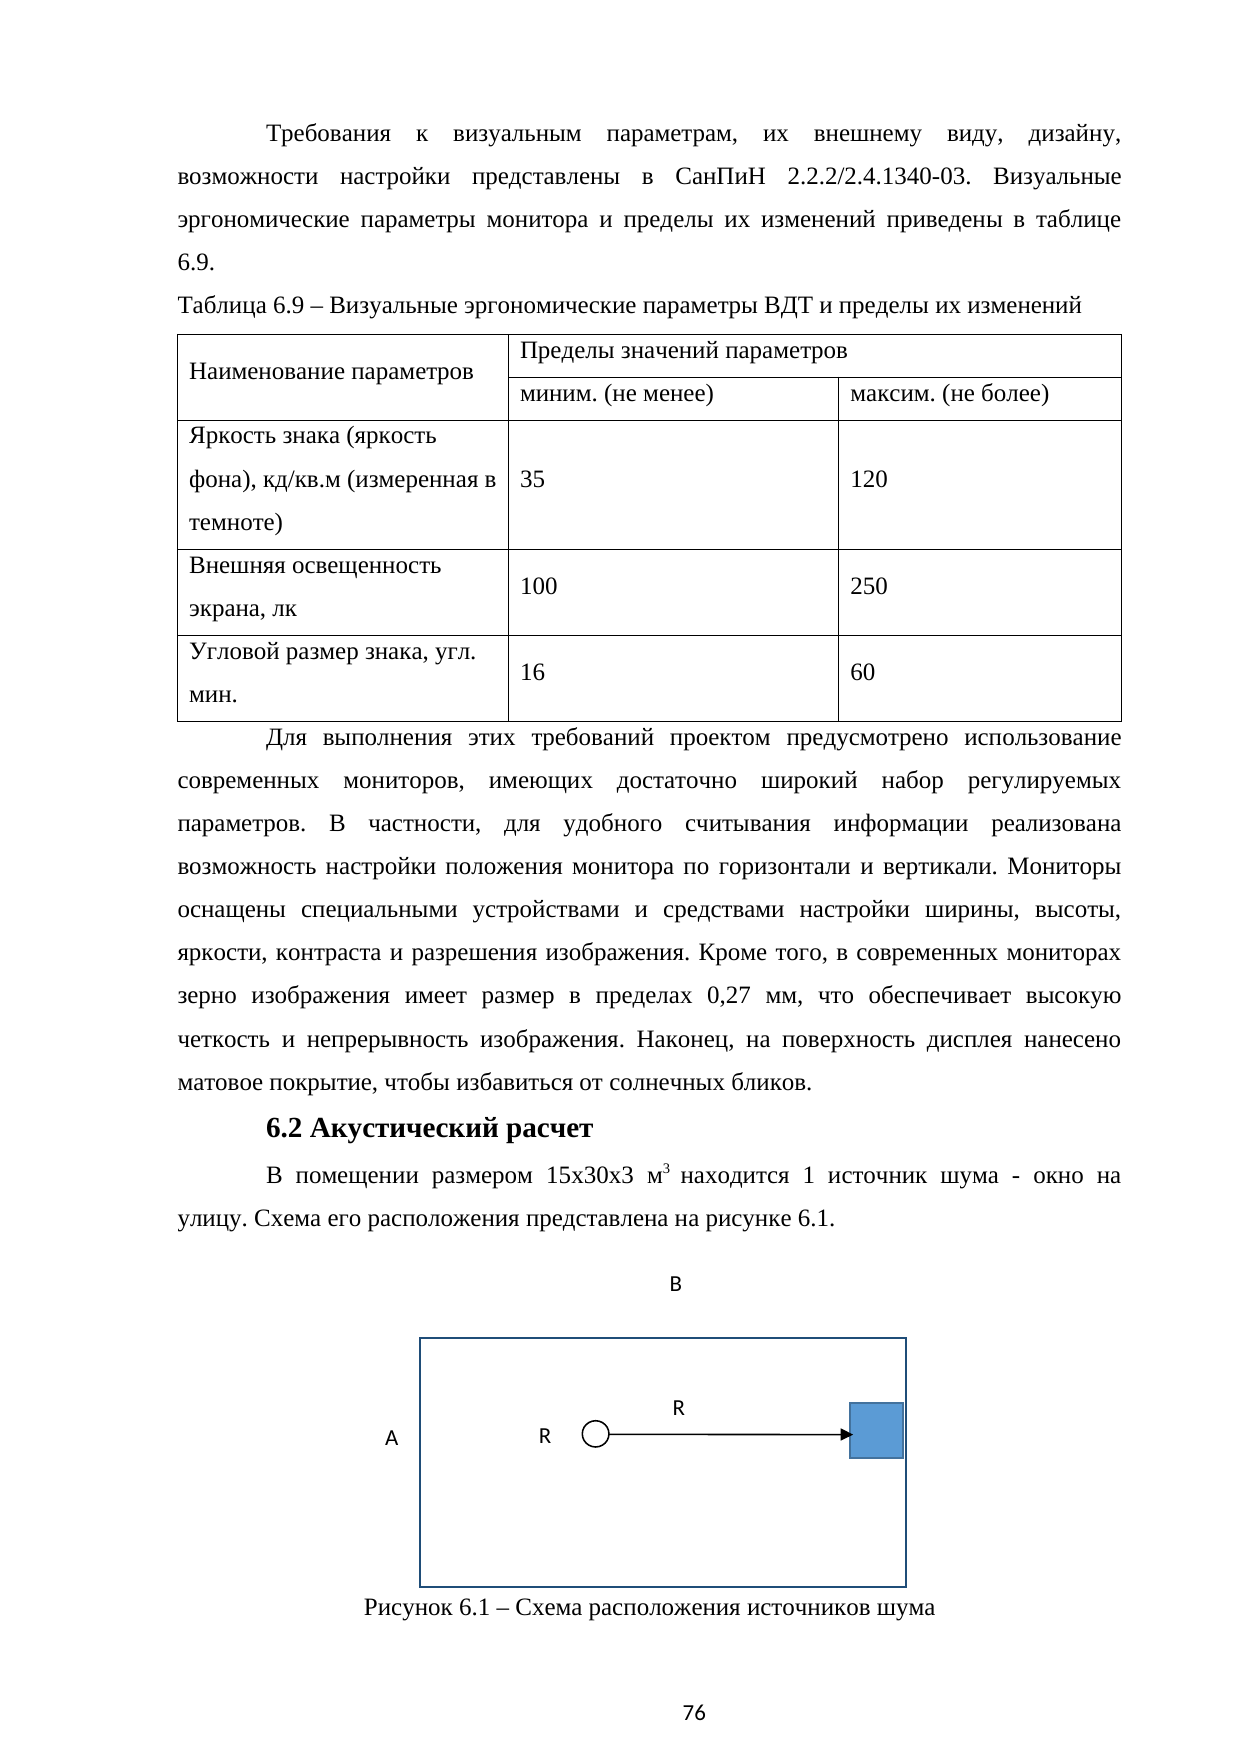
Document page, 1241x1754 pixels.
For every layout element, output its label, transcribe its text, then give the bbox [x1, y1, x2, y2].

table_cell Угловой размер знака, угл. мин. [178, 636, 508, 721]
text Для выполнения этих требований проектом предусмотрено использование современных мониторов, имеющих достаточно широкий набор регулируемых параметров. В частности, для удобного считывания информации реализована возможность настройки положения монитора по горизонтали и вертикали. Мониторы оснащены специальными устройствами и средствами настройки ширины, высоты, яркости, контраста и разрешения изображения. Кроме того, в современных мониторах зерно изображения имеет размер в пределах , что обеспечивает высокую четкость и непрерывность изображения. Наконец, на поверхность дисплея нанесено матовое покрытие, чтобы избавиться от солнечных бликов. [177, 722, 1122, 1096]
table_cell 100 [509, 550, 838, 635]
text Таблица 6.9 ‒ Визуальные эргономические параметры ВДТ и пределы их изменений [177, 291, 1122, 319]
table_cell 16 [509, 636, 838, 721]
table_header Наименование параметров [178, 335, 508, 419]
text Рисунок 6.1 – Схема расположения источников шума [177, 1592, 1122, 1620]
text В помещении размером 15x30x3 м3 находится 1 источник шума - окно на улицу. Схема его расположения представлена на рисунке 6.1. [177, 1160, 1122, 1232]
table_cell миним. (не менее) [509, 378, 838, 419]
table_cell 60 [839, 636, 1121, 721]
table_cell максим. (не более) [839, 378, 1121, 419]
table_cell 250 [839, 550, 1121, 635]
table_cell 35 [509, 421, 838, 549]
table_cell Яркость знака (яркость фона), кд/кв.м (измеренная в темноте) [178, 421, 508, 549]
table_cell 120 [839, 421, 1121, 549]
list Акустический расчет [266, 1110, 1122, 1143]
table_header Пределы значений параметров [509, 335, 1121, 377]
text Требования к визуальным параметрам, их внешнему виду, дизайну, возможности настройки представлены в СанПиН 2.2.2/2.4.1340-03. Визуальные эргономические параметры монитора и пределы их изменений приведены в таблице 6.9. [177, 118, 1122, 276]
table_cell Внешняя освещенность экрана, лк [178, 550, 508, 635]
